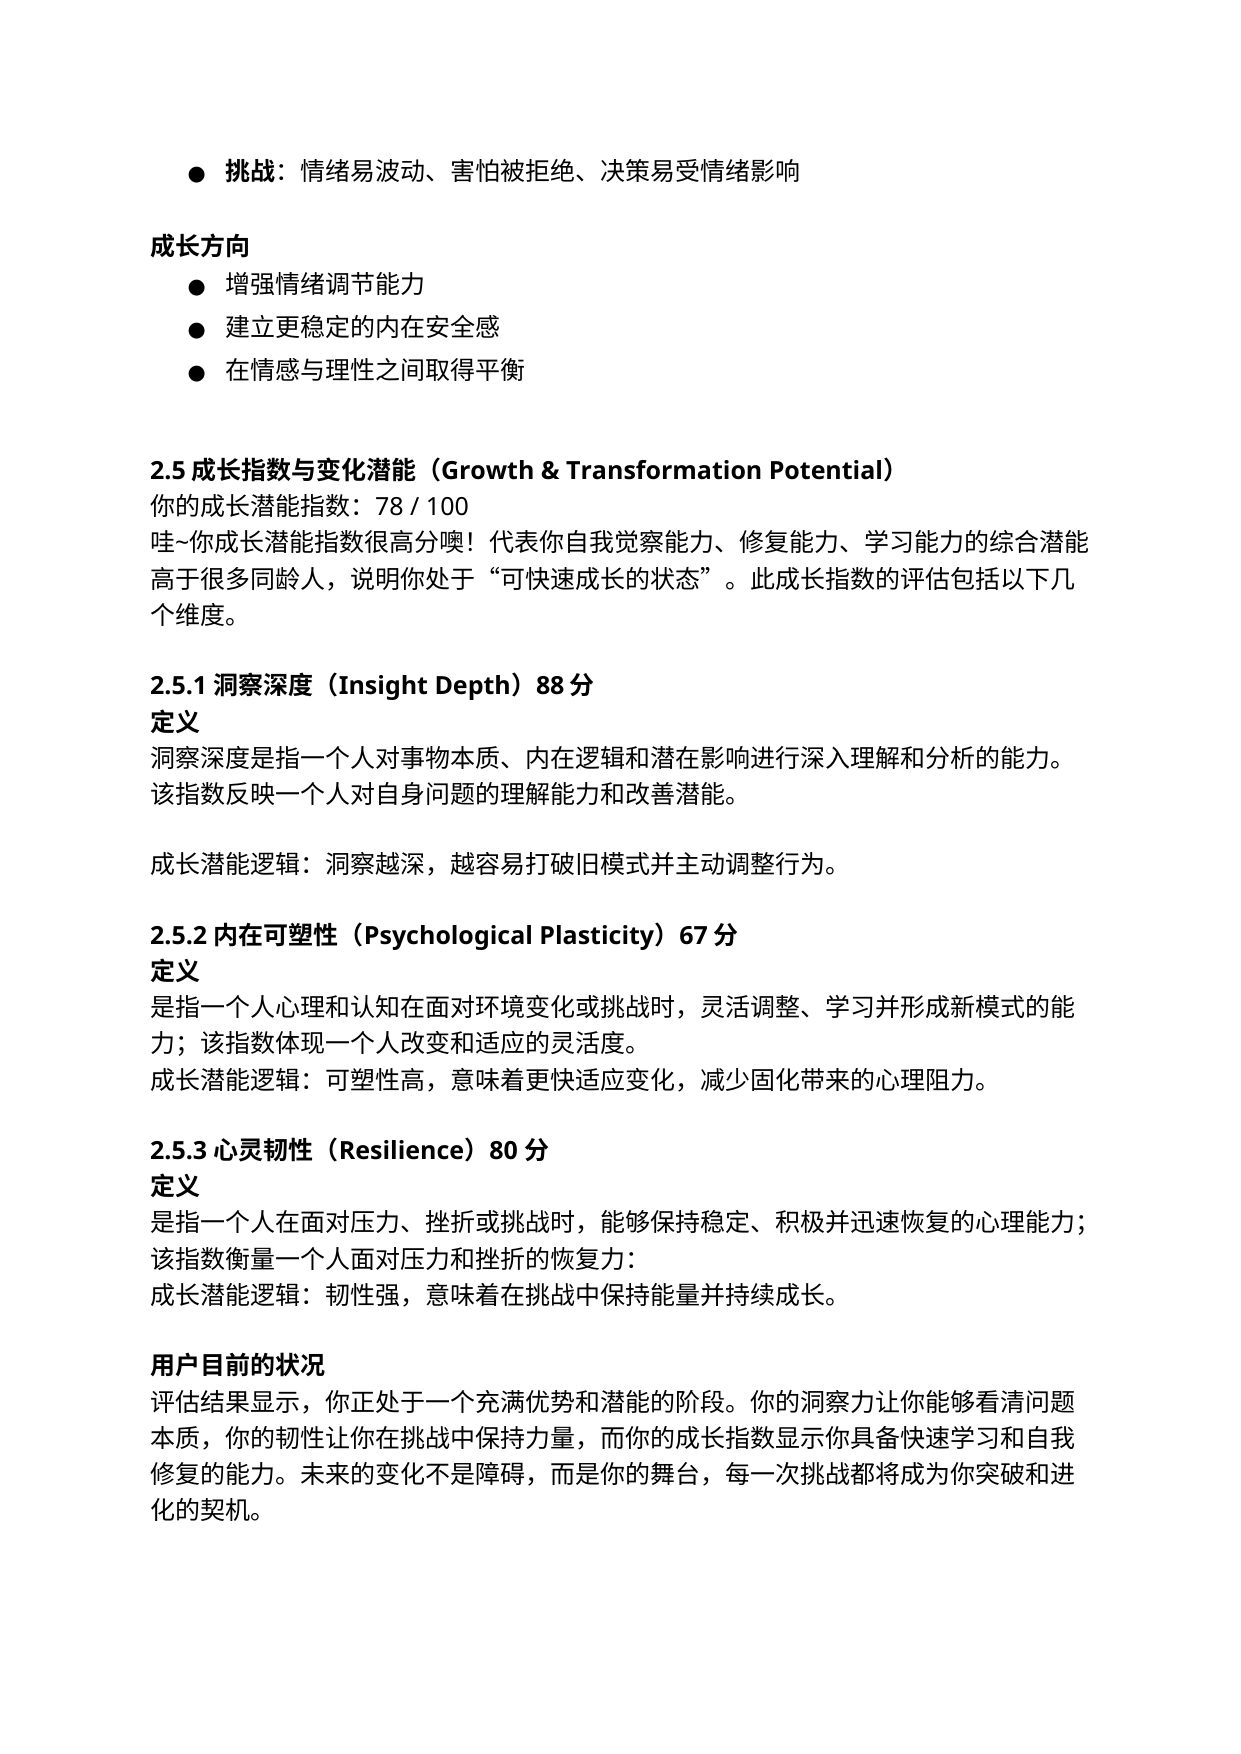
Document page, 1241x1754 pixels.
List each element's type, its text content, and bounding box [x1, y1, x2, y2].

text 评估结果显示，你正处于一个充满优势和潜能的阶段。你的洞察力让你能够看清问题本质，你的韧性让你在挑战中保持力量，而你的成长指数显示你具备快速学习和自我修复的能力。未来的变化不是障碍，而是你的舞台，每一次挑战都将成为你突破和进化的契机。 [150, 1382, 1090, 1527]
text 2.5.3 心灵韧性（Resilience）80 分 [150, 1130, 1090, 1167]
subtitle 你的成长潜能指数：78 / 100 [150, 487, 1090, 523]
text 用户目前的状况 [150, 1346, 1090, 1382]
text 是指一个人心理和认知在面对环境变化或挑战时，灵活调整、学习并形成新模式的能力；该指数体现一个人改变和适应的灵活度。 [150, 988, 1090, 1060]
text 该指数反映一个人对自身问题的理解能力和改善潜能。 [150, 774, 1090, 811]
text 成长方向 [150, 227, 1090, 263]
text 成长潜能逻辑：可塑性高，意味着更快适应变化，减少固化带来的心理阻力。 [150, 1060, 1090, 1096]
text 洞察深度是指一个人对事物本质、内在逻辑和潜在影响进行深入理解和分析的能力。 [150, 738, 1090, 774]
text 定义 [150, 702, 1090, 738]
list 挑战：情绪易波动、害怕被拒绝、决策易受情绪影响 [187, 150, 1090, 193]
text 2.5.1 洞察深度（Insight Depth）88分 [150, 666, 1090, 702]
text 2.5成长指数与变化潜能（Growth & Transformation Potential） [150, 450, 1090, 487]
text 定义 [150, 1167, 1090, 1203]
text 成长潜能逻辑：韧性强，意味着在挑战中保持能量并持续成长。 [150, 1275, 1090, 1312]
text 哇~你成长潜能指数很高分噢！代表你自我觉察能力、修复能力、学习能力的综合潜能高于很多同龄人，说明你处于“可快速成长的状态”。此成长指数的评估包括以下几个维度。 [150, 523, 1090, 632]
list 增强情绪调节能力 [187, 263, 1090, 306]
text 成长潜能逻辑：洞察越深，越容易打破旧模式并主动调整行为。 [150, 845, 1090, 881]
list 建立更稳定的内在安全感 [187, 306, 1090, 348]
text 是指一个人在面对压力、挫折或挑战时，能够保持稳定、积极并迅速恢复的心理能力；该指数衡量一个人面对压力和挫折的恢复力： [150, 1203, 1090, 1275]
list 在情感与理性之间取得平衡 [187, 348, 1090, 391]
text 2.5.2 内在可塑性（Psychological Plasticity）67分 [150, 915, 1090, 951]
text 定义 [150, 951, 1090, 988]
